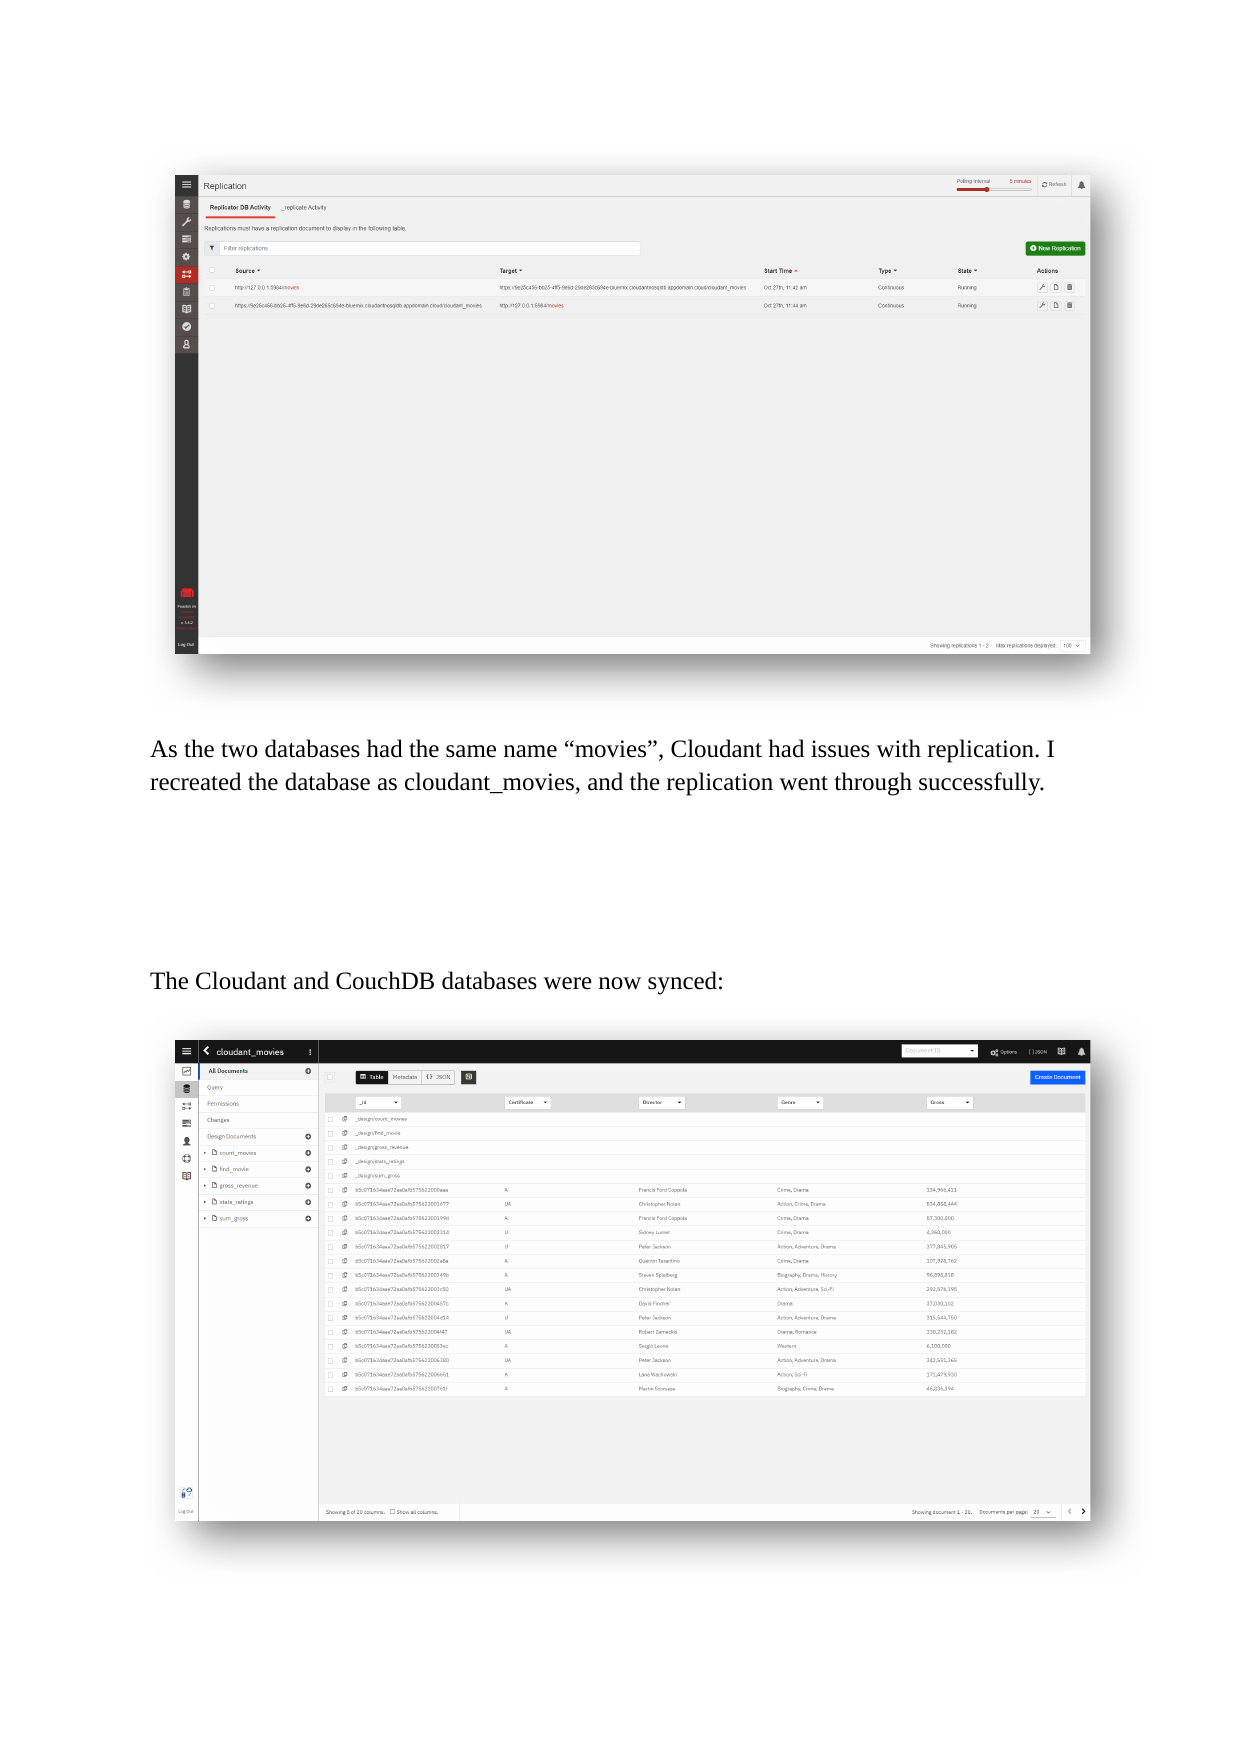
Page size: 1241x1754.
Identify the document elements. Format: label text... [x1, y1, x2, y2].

text As the two databases had the same name “movies”, Cloudant had issues with replication. I recreated the database as cloudant_movies, and the replication went through successfully. [150, 734, 1090, 796]
picture [175, 1040, 1091, 1521]
text The Cloudant and CouchDB databases were now synced: [150, 966, 1090, 995]
picture [175, 175, 1091, 654]
